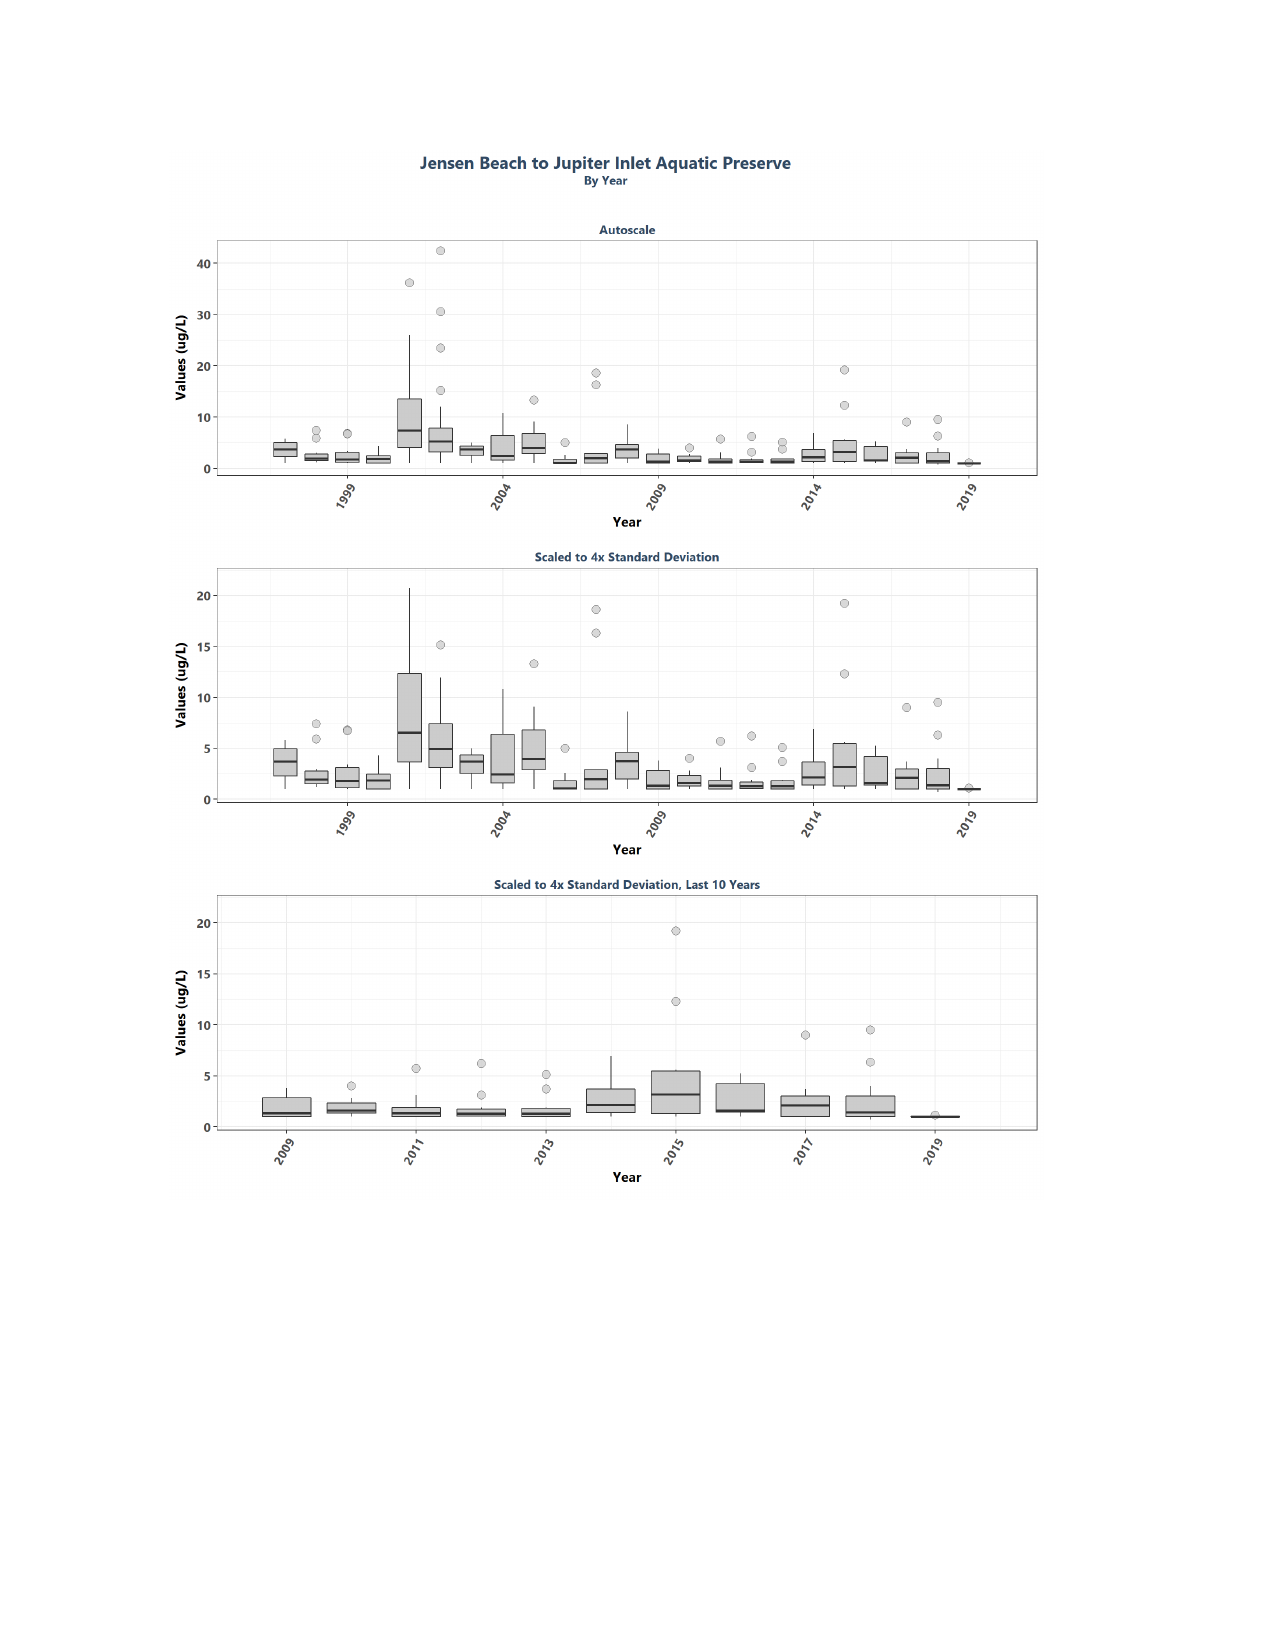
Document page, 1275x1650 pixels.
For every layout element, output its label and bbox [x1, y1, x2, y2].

picture [168, 150, 1044, 1200]
